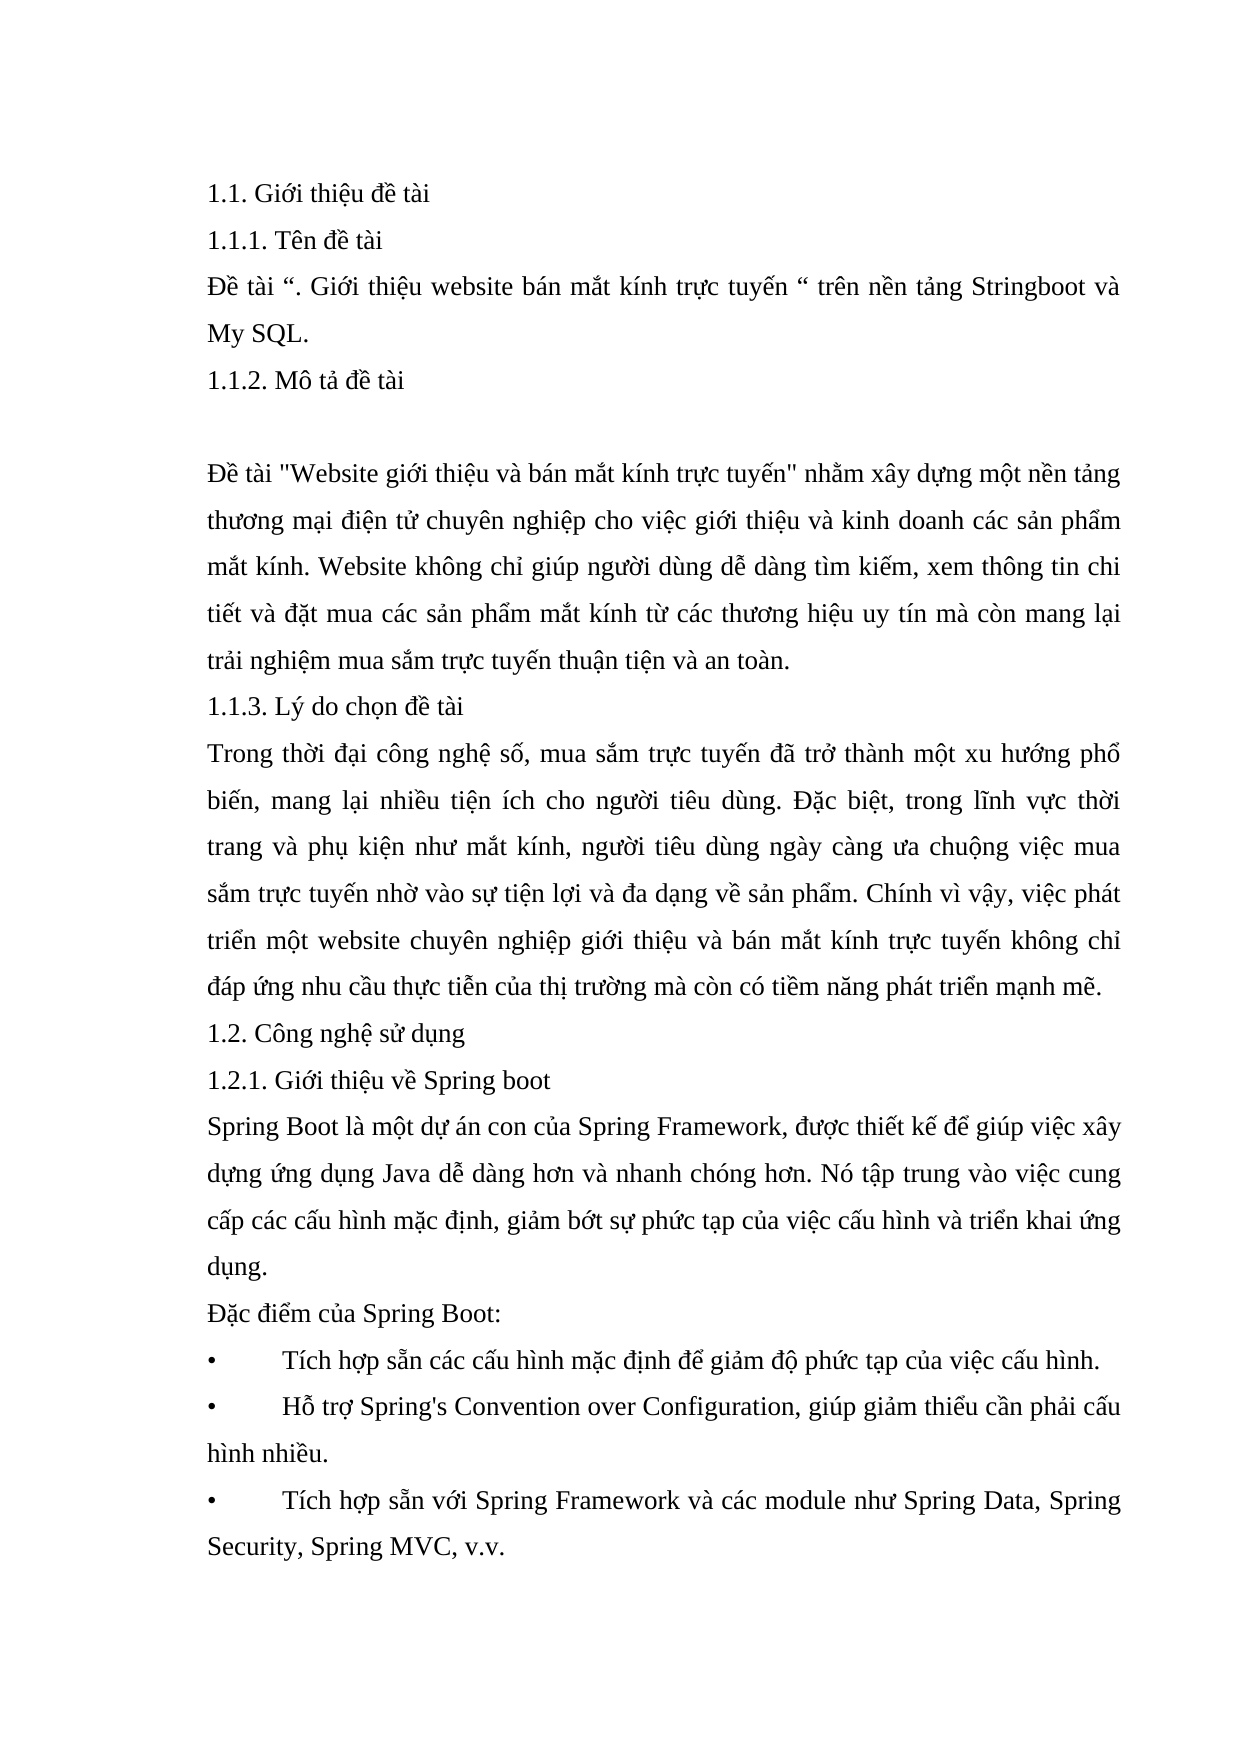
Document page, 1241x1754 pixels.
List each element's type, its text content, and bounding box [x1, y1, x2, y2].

text 1.1.1. Tên đề tài [207, 224, 1122, 255]
text • Hỗ trợ Spring's Convention over Configuration, giúp giảm thiểu cần phải cấu hình nhiều. [207, 1391, 1122, 1468]
text 1.1. Giới thiệu đề tài [207, 177, 1122, 208]
text Đặc điểm của Spring Boot: [207, 1297, 1122, 1328]
text 1.2.1. Giới thiệu về Spring boot [207, 1064, 1122, 1095]
text 1.2. Công nghệ sử dụng [207, 1017, 1122, 1048]
text Đề tài “. Giới thiệu website bán mắt kính trực tuyến “ trên nền tảng Stringboot và My SQL. [207, 271, 1122, 348]
text Đề tài "Website giới thiệu và bán mắt kính trực tuyến" nhằm xây dựng một nền tảng thương mại điện tử chuyên nghiệp cho việc giới thiệu và kinh doanh các sản phẩm mắt kính. Website không chỉ giúp người dùng dễ dàng tìm kiếm, xem thông tin chi tiết và đặt mua các sản phẩm mắt kính từ các thương hiệu uy tín mà còn mang lại trải nghiệm mua sắm trực tuyến thuận tiện và an toàn. [207, 457, 1122, 675]
text • Tích hợp sẵn với Spring Framework và các module như Spring Data, Spring Security, Spring MVC, v.v. [207, 1484, 1122, 1562]
text • Tích hợp sẵn các cấu hình mặc định để giảm độ phức tạp của việc cấu hình. [207, 1344, 1122, 1375]
text 1.1.3. Lý do chọn đề tài [207, 691, 1122, 722]
text Spring Boot là một dự án con của Spring Framework, được thiết kế để giúp việc xây dựng ứng dụng Java dễ dàng hơn và nhanh chóng hơn. Nó tập trung vào việc cung cấp các cấu hình mặc định, giảm bớt sự phức tạp của việc cấu hình và triển khai ứng dụng. [207, 1111, 1122, 1282]
text 1.1.2. Mô tả đề tài [207, 364, 1122, 395]
text Trong thời đại công nghệ số, mua sắm trực tuyến đã trở thành một xu hướng phổ biến, mang lại nhiều tiện ích cho người tiêu dùng. Đặc biệt, trong lĩnh vực thời trang và phụ kiện như mắt kính, người tiêu dùng ngày càng ưa chuộng việc mua sắm trực tuyến nhờ vào sự tiện lợi và đa dạng về sản phẩm. Chính vì vậy, việc phát triển một website chuyên nghiệp giới thiệu và bán mắt kính trực tuyến không chỉ đáp ứng nhu cầu thực tiễn của thị trường mà còn có tiềm năng phát triển mạnh mẽ. [207, 737, 1122, 1002]
